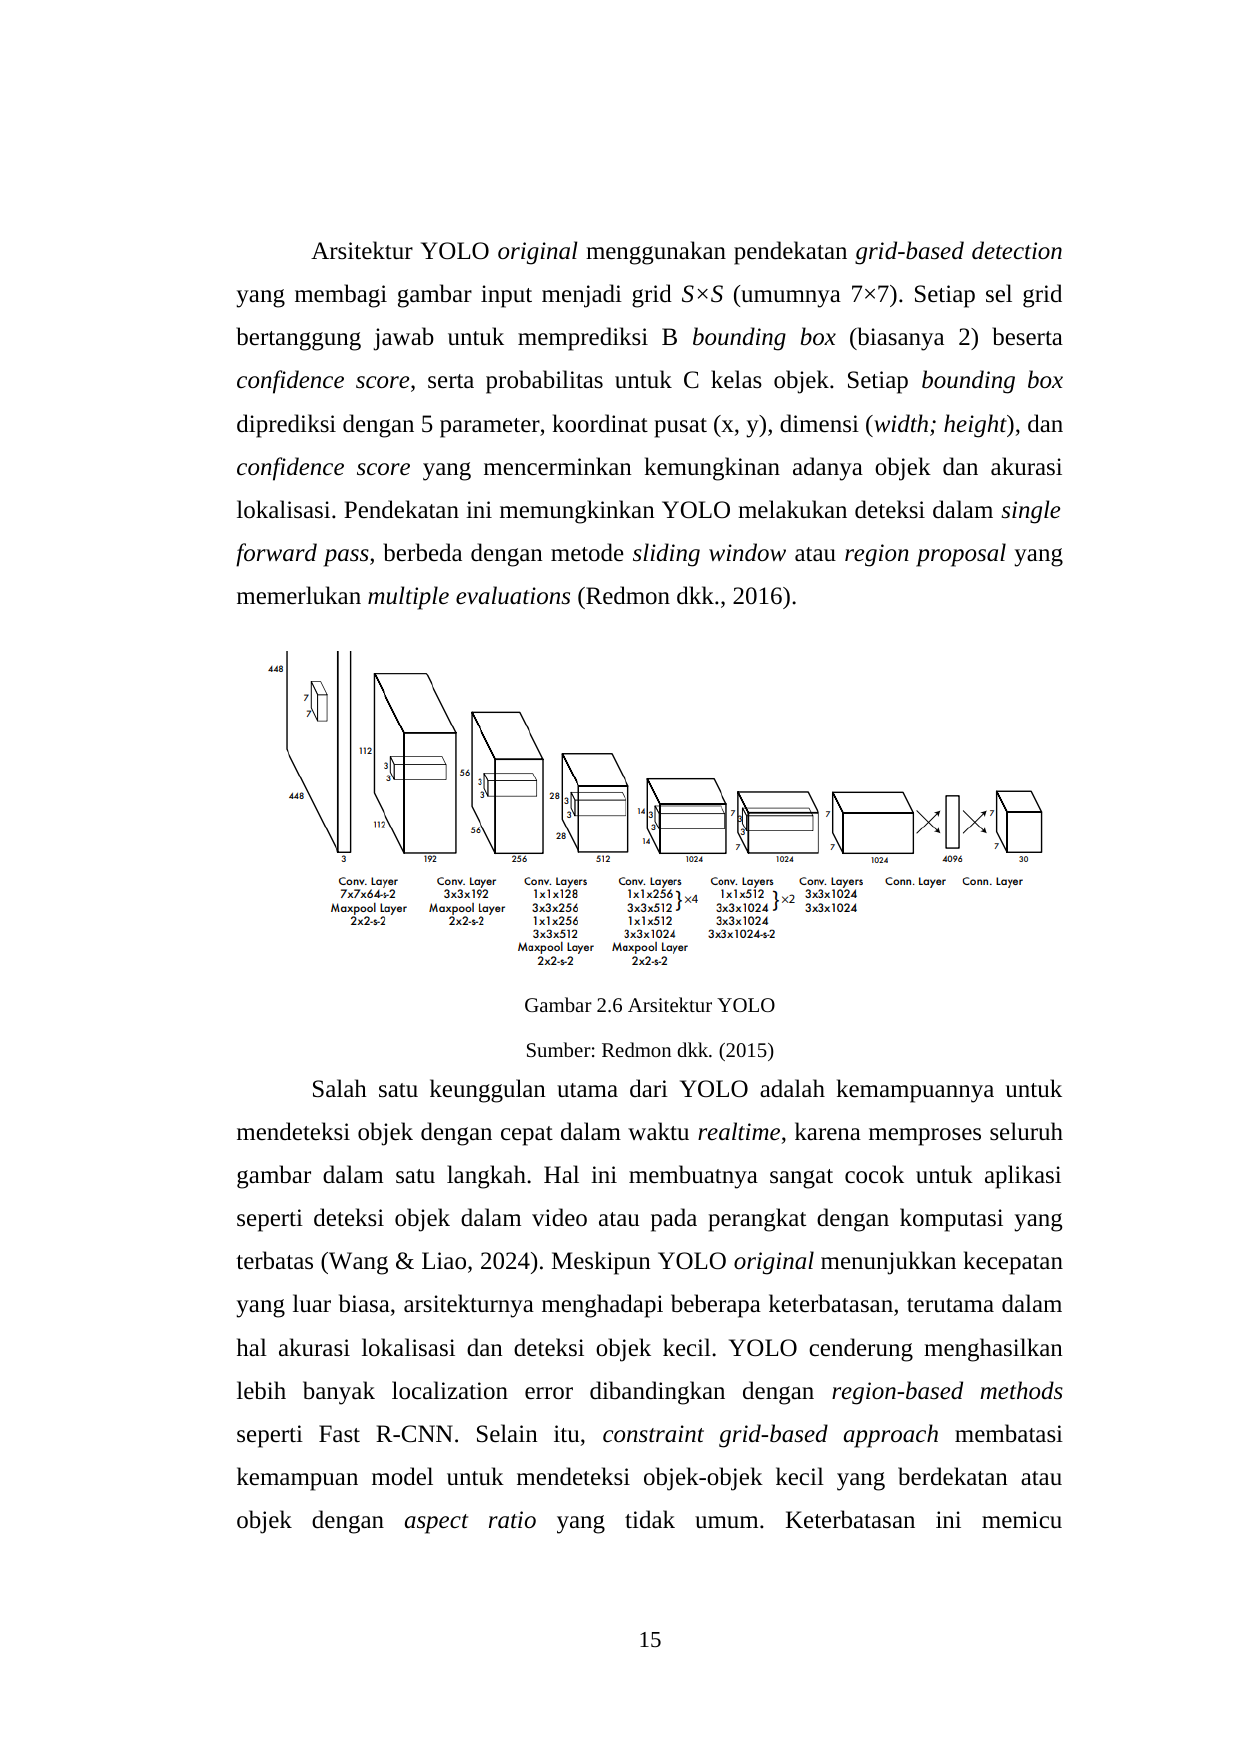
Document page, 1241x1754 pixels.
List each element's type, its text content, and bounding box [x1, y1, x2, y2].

picture [240, 624, 1059, 980]
text Arsitektur YOLO original menggunakan pendekatan grid-based detection yang membagi gambar input menjadi grid S×S (umumnya 7×7). Setiap sel grid bertanggung jawab untuk memprediksi B bounding box (biasanya 2) beserta confidence score, serta probabilitas untuk C kelas objek. Setiap bounding box diprediksi dengan 5 parameter, koordinat pusat (x, y), dimensi (width; height), dan confidence score yang mencerminkan kemungkinan adanya objek dan akurasi lokalisasi. Pendekatan ini memungkinkan YOLO melakukan deteksi dalam single forward pass, berbeda dengan metode sliding window atau region proposal yang memerlukan multiple evaluations (Redmon dkk., 2016). [236, 236, 1063, 610]
text Gambar 2.4 Arsitektur YOLO [236, 993, 1063, 1017]
text Sumber: Redmon dkk. (2015) [236, 1038, 1063, 1062]
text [236, 1074, 1063, 1534]
